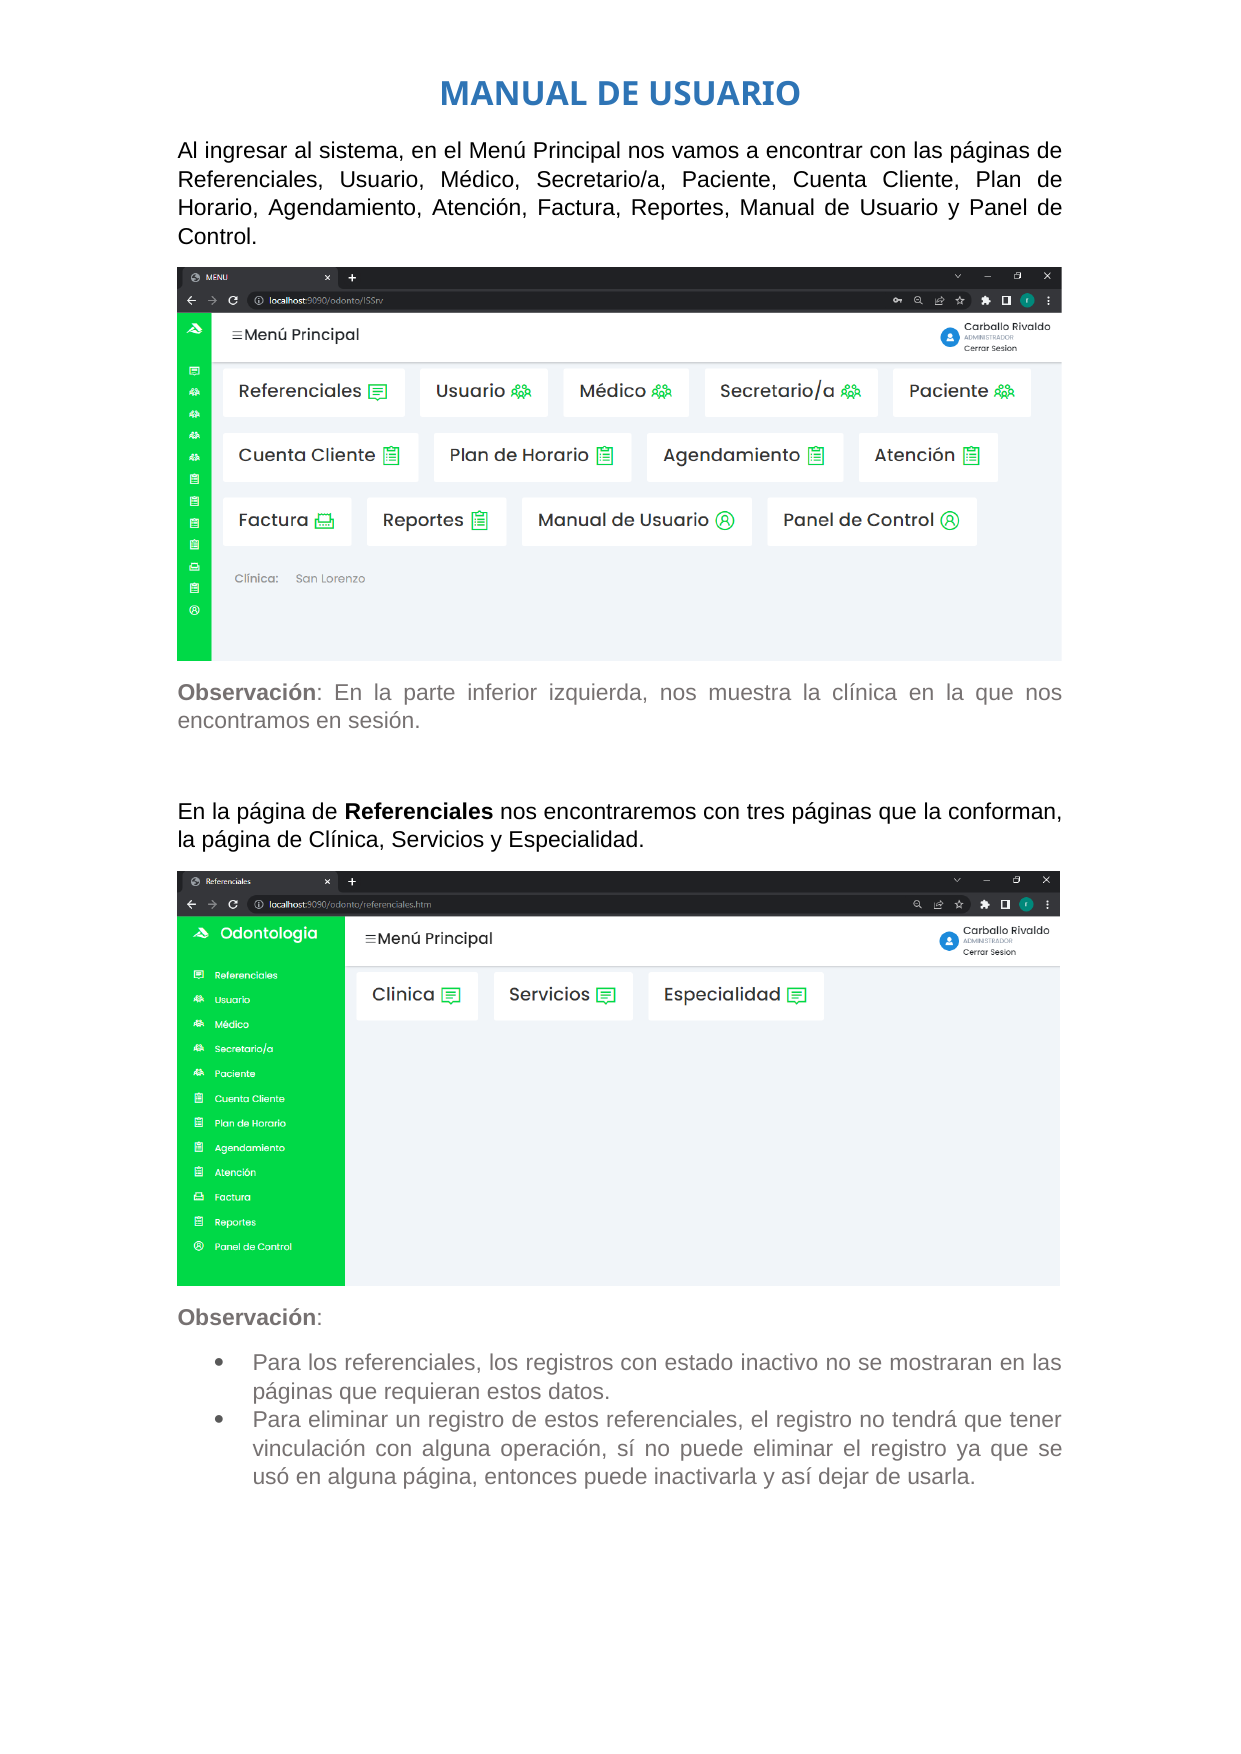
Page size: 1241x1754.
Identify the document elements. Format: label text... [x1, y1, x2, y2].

picture [177, 871, 1060, 1286]
text En la página de Referenciales nos encontraremos con tres páginas que la conforman, la página de Clínica, Servicios y Especialidad. [177, 798, 1063, 852]
text Al ingresar al sistema, en el Menú Principal nos vamos a encontrar con las páginas de Referenciales, Usuario, Médico, Secretario/a, Paciente, Cuenta Cliente, Plan de Horario, Agendamiento, Atención, Factura, Reportes, Manual de Usuario y Panel de Control. [177, 137, 1063, 249]
subtitle MANUAL DE USUARIO [177, 69, 1063, 115]
list Para los referenciales, los registros con estado inactivo no se mostraran en las páginas que requieran estos datos. [215, 1349, 1063, 1404]
picture [177, 267, 1062, 661]
list Para eliminar un registro de estos referenciales, el registro no tendrá que tener vinculación con alguna operación, sí no puede eliminar el registro ya que se usó en alguna página, entonces puede inactivarla y así dejar de usarla. [215, 1406, 1063, 1489]
text Observación: En la parte inferior izquierda, nos muestra la clínica en la que nos encontramos en sesión. [177, 679, 1063, 734]
text Observación: [177, 1304, 1063, 1331]
